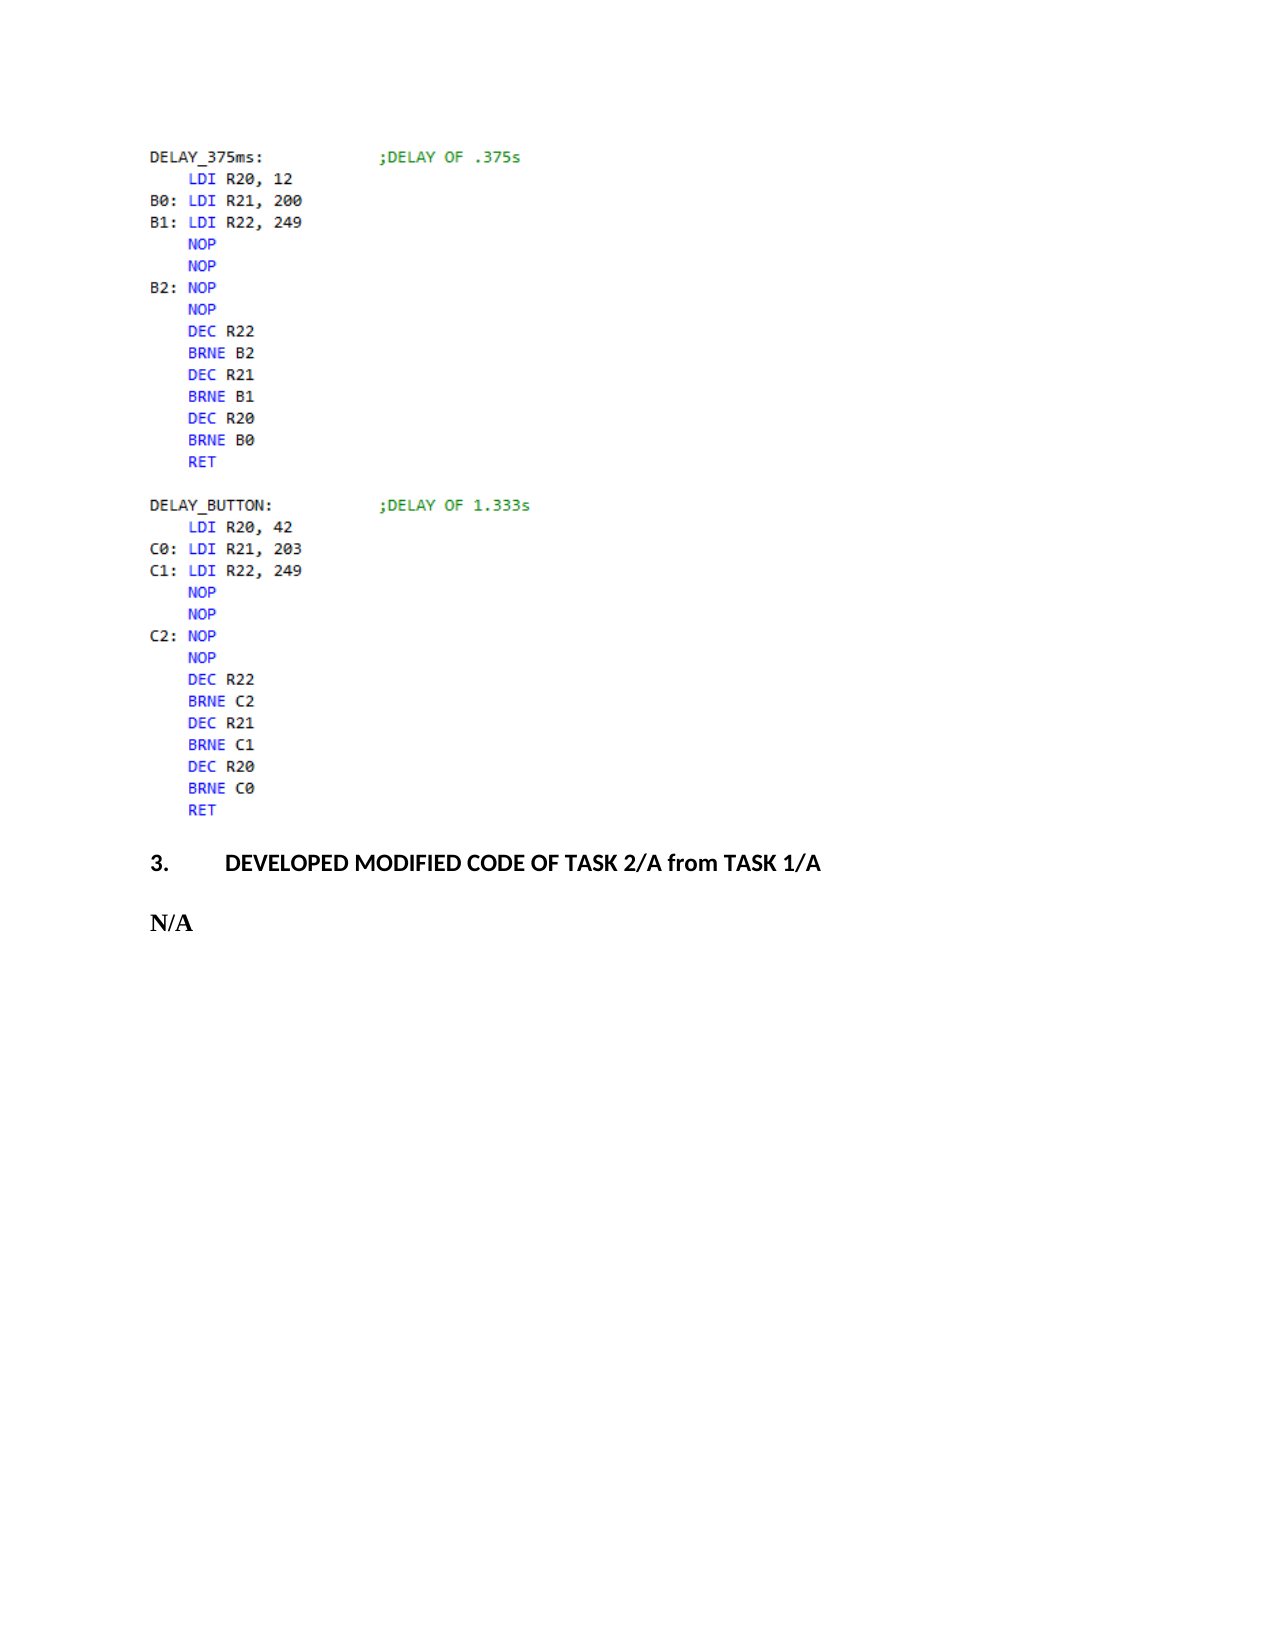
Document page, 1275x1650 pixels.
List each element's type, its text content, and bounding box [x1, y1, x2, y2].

text N/A [150, 908, 1125, 937]
picture [150, 150, 536, 821]
list DEVELOPED MODIFIED CODE OF TASK 2/A from TASK 1/A [150, 847, 1125, 878]
